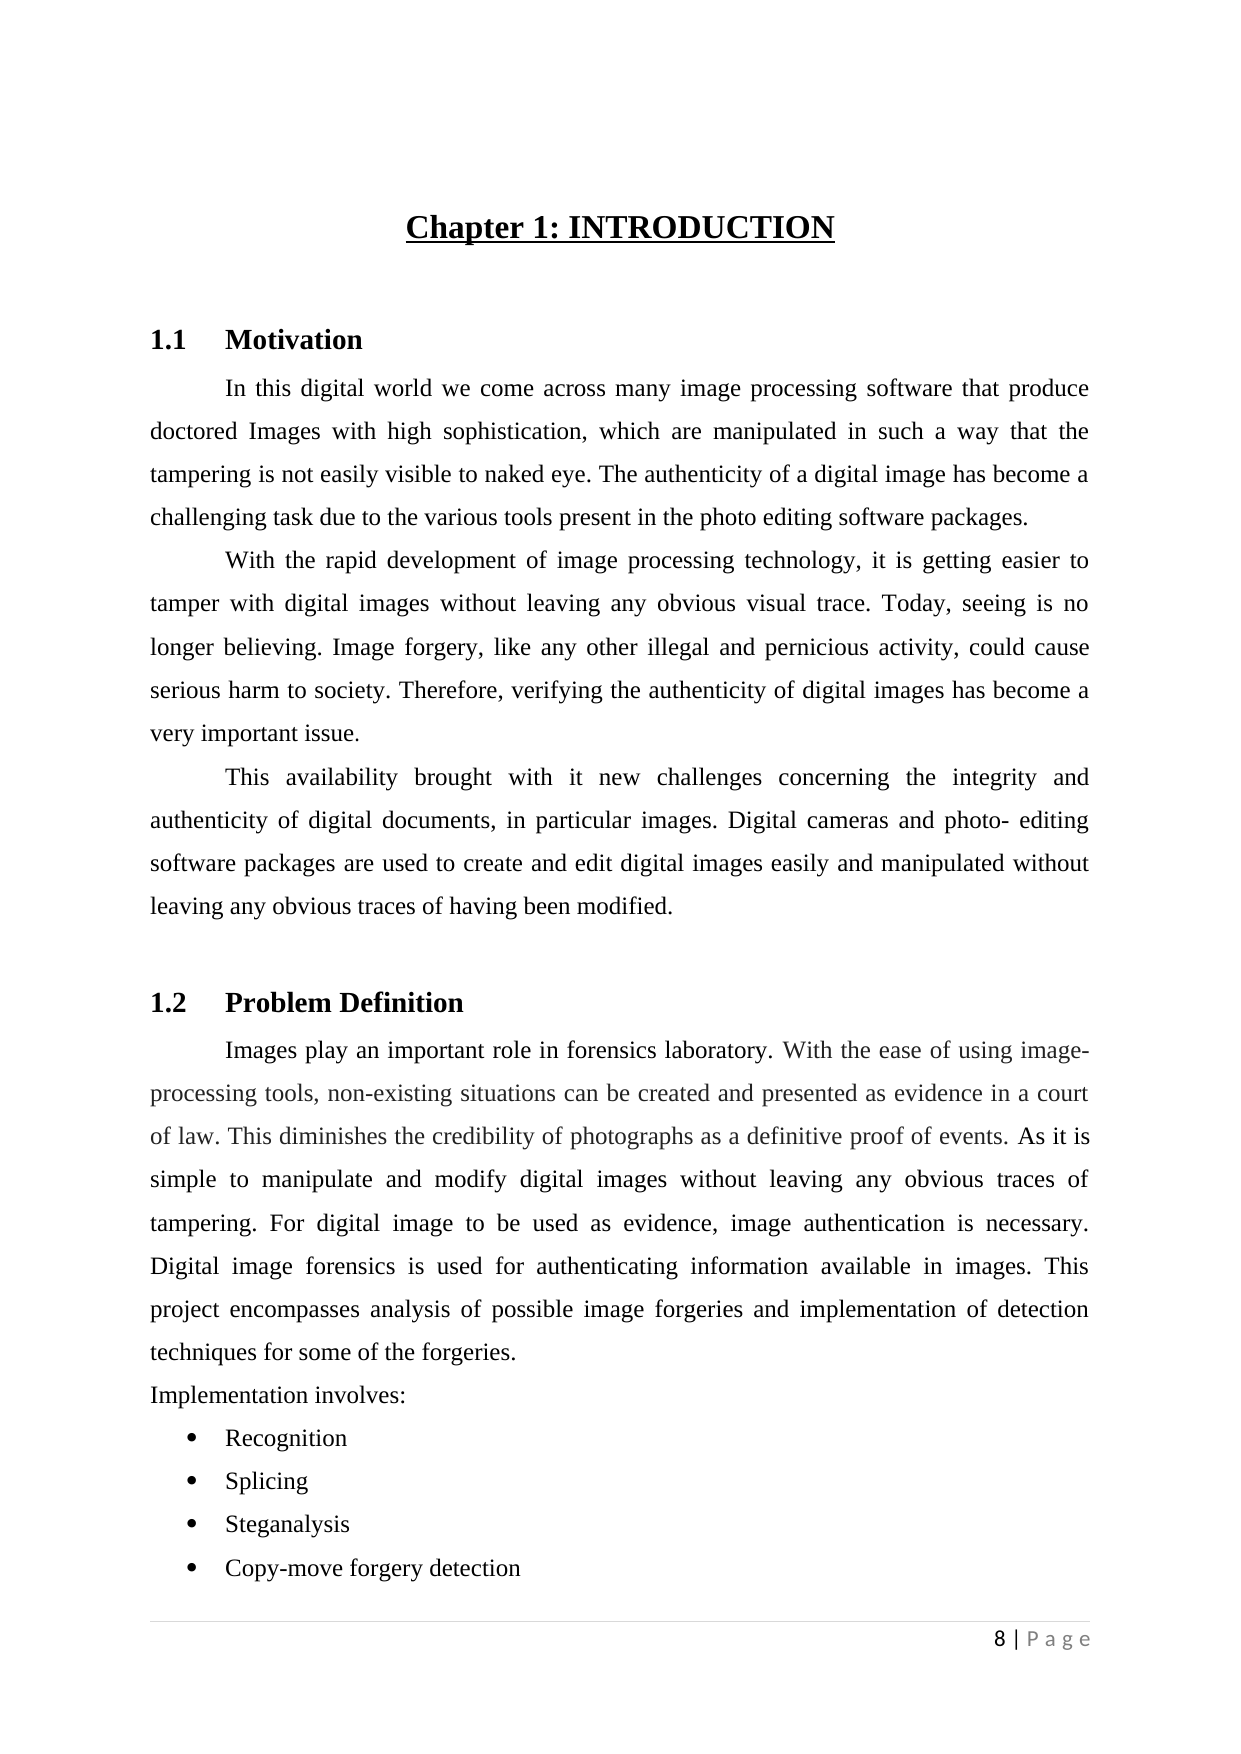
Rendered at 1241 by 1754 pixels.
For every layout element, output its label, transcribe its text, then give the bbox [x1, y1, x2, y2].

list Steganalysis [187, 1509, 1090, 1538]
list Problem Definition [150, 985, 1090, 1018]
list Motivation [150, 322, 1090, 356]
text With the rapid development of image processing technology, it is getting easier to tamper with digital images without leaving any obvious visual trace. Today, seeing is no longer believing. Image forgery, like any other illegal and pernicious activity, could cause serious harm to society. Therefore, verifying the authenticity of digital images has become a very important issue. [150, 545, 1090, 747]
text Images play an important role in forensics laboratory. With the ease of using image-processing tools, non-existing situations can be created and presented as evidence in a court of law. This diminishes the credibility of photographs as a definitive proof of events. As it is simple to manipulate and modify digital images without leaving any obvious traces of tampering. For digital image to be used as evidence, image authentication is necessary. Digital image forensics is used for authenticating information available in images. This project encompasses analysis of possible image forgeries and implementation of detection techniques for some of the forgeries. [150, 1107, 1090, 1366]
list Recognition [187, 1423, 1090, 1452]
text Chapter 1: INTRODUCTION [150, 207, 1090, 246]
text In this digital world we come across many image processing software that produce doctored Images with high sophistication, which are manipulated in such a way that the tampering is not easily visible to naked eye. The authenticity of a digital image has become a challenging task due to the various tools present in the photo editing software packages. [150, 373, 1090, 531]
text Implementation involves: [150, 1380, 1090, 1409]
list Splicing [187, 1466, 1090, 1495]
list Copy-move forgery detection [187, 1553, 1090, 1581]
text This availability brought with it new challenges concerning the integrity and authenticity of digital documents, in particular images. Digital cameras and photo- editing software packages are used to create and edit digital images easily and manipulated without leaving any obvious traces of having been modified. [150, 762, 1090, 920]
text Images play an important role in forensics laboratory. With the ease of using image-processing tools, non-existing situations can be created and presented as evidence in a court of law. This diminishes the credibility of photographs as a definitive proof of events. As it is simple to manipulate and modify digital images without leaving any obvious traces of tampering. For digital image to be used as evidence, image authentication is necessary. Digital image forensics is used for authenticating information available in images. This project encompasses analysis of possible image forgeries and implementation of detection techniques for some of the forgeries. [150, 1035, 1090, 1078]
